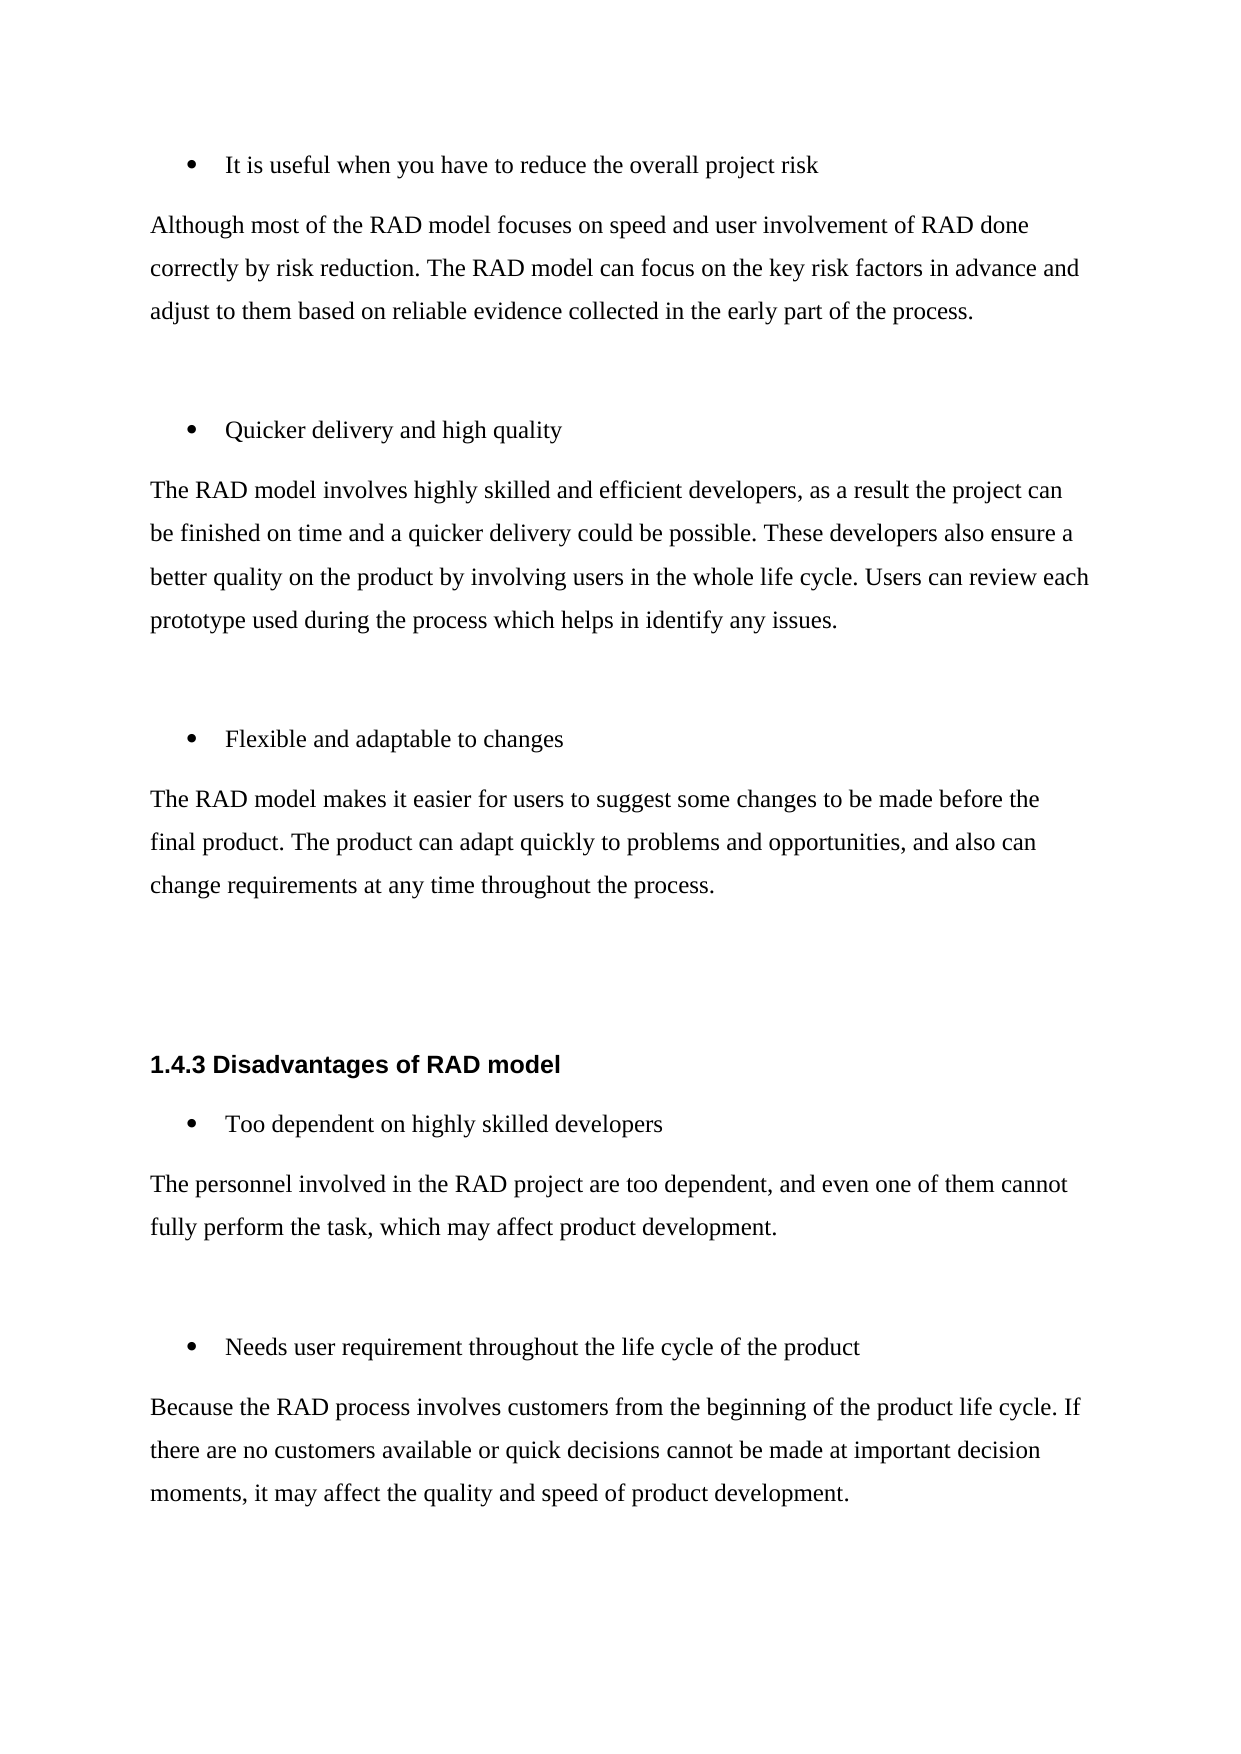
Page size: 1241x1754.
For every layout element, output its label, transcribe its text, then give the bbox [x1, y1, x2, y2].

text 1.4.3 Disadvantages of RAD model [150, 1050, 1090, 1078]
text The personnel involved in the RAD project are too dependent, and even one of them cannot fully perform the task, which may affect product development. [150, 1169, 1090, 1241]
text Although most of the RAD model focuses on speed and user involvement of RAD done correctly by risk reduction. The RAD model can focus on the key risk factors in advance and adjust to them based on reliable evidence collected in the early part of the process. [150, 210, 1090, 325]
text The RAD model makes it easier for users to suggest some changes to be made before the final product. The product can adapt quickly to problems and opportunities, and also can change requirements at any time throughout the process. [150, 784, 1090, 899]
list Flexible and adaptable to changes [187, 724, 1090, 753]
list It is useful when you have to reduce the overall project risk [187, 150, 1090, 179]
text Because the RAD process involves customers from the beginning of the product life cycle. If there are no customers available or quick decisions cannot be made at important decision moments, it may affect the quality and speed of product development. [150, 1392, 1090, 1507]
list Too dependent on highly skilled developers [187, 1109, 1090, 1138]
text The RAD model involves highly skilled and efficient developers, as a result the project can be finished on time and a quicker delivery could be possible. These developers also ensure a better quality on the product by involving users in the whole life cycle. Users can review each prototype used during the process which helps in identify any issues. [150, 475, 1090, 633]
list Needs user requirement throughout the life cycle of the product [187, 1332, 1090, 1361]
list Quicker delivery and high quality [187, 416, 1090, 444]
